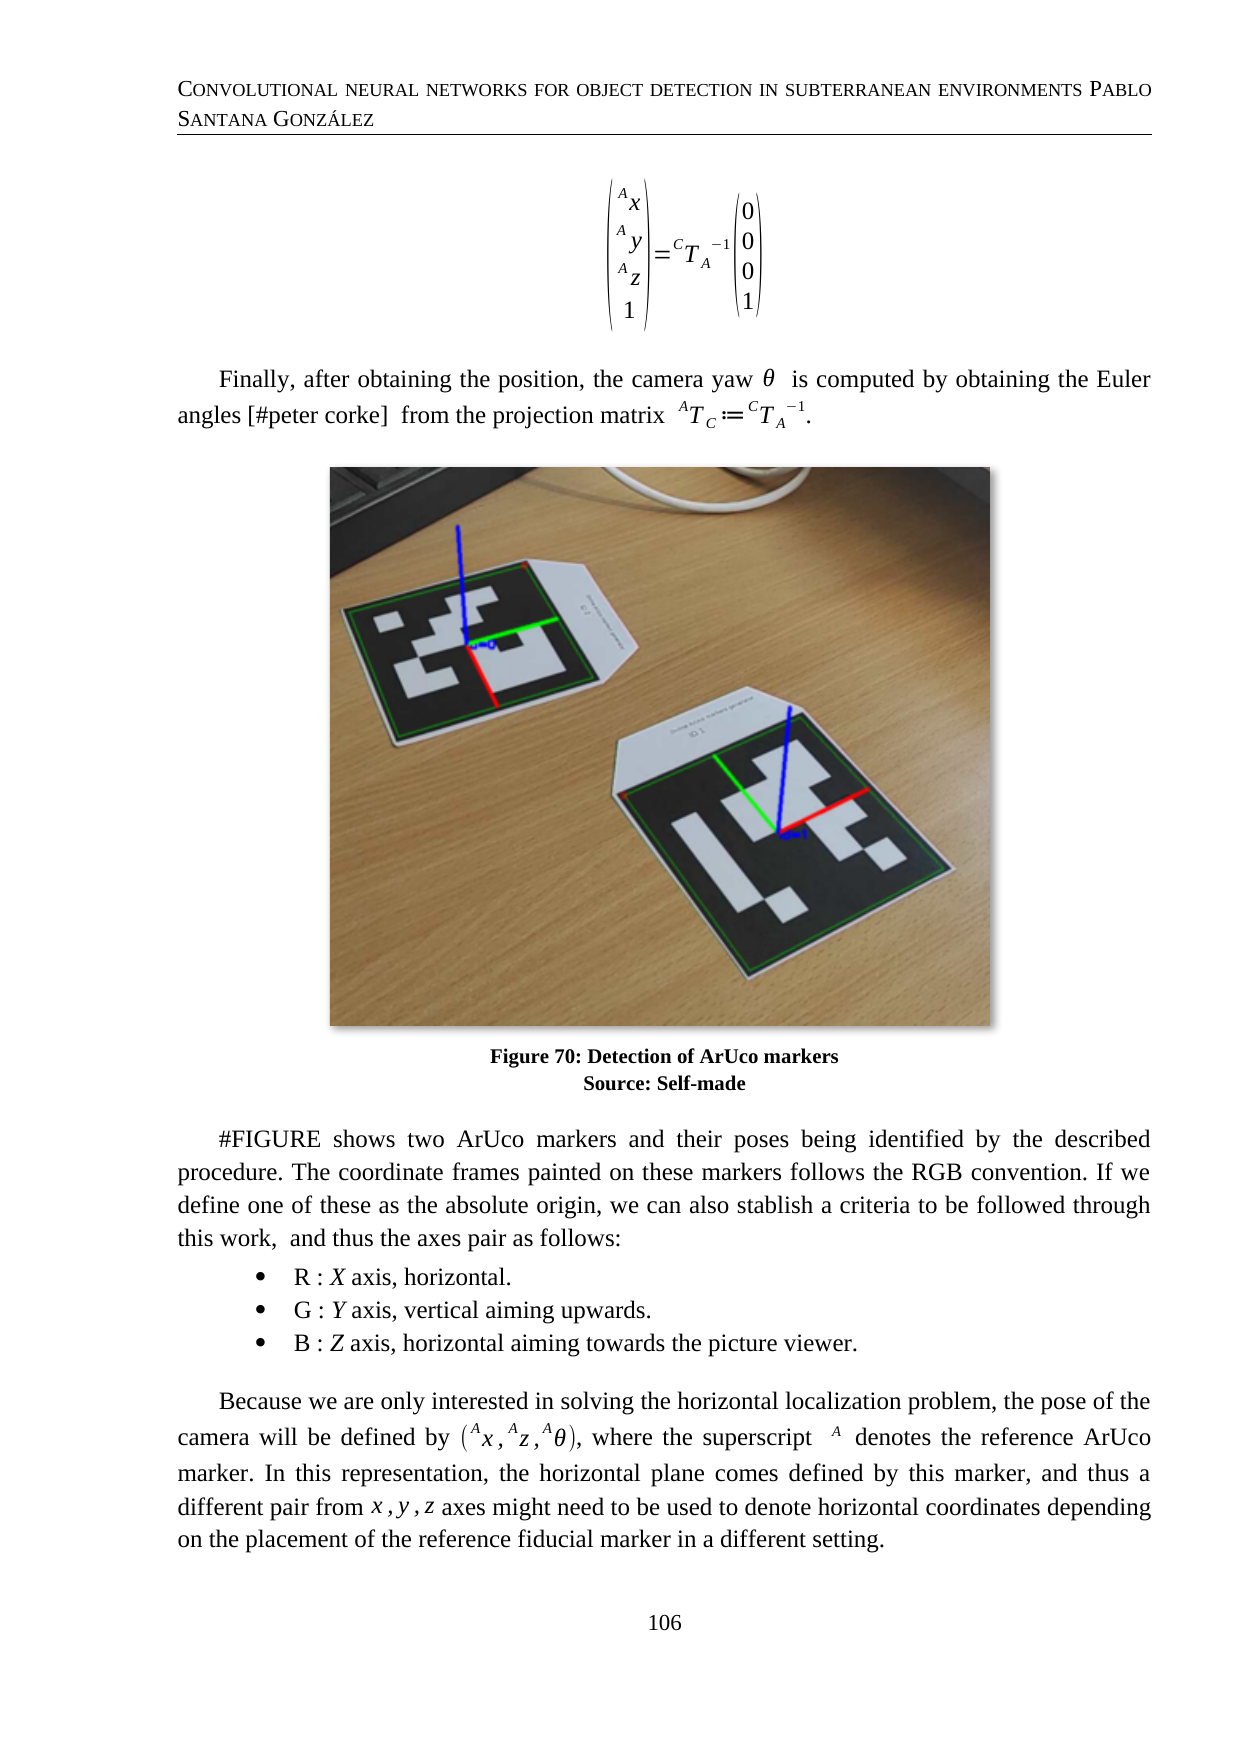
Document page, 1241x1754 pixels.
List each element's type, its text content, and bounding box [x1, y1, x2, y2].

text Source: Self-made [177, 1071, 1152, 1095]
list G : Y axis, vertical aiming upwards. [256, 1295, 1152, 1324]
picture [329, 467, 990, 1026]
list R : X axis, horizontal. [256, 1262, 1152, 1291]
text Finally, after obtaining the position, the camera yaw is computed by obtaining the Euler angles [#peter corke] from the projection matrix . [177, 364, 1152, 432]
text #FIGURE shows two ArUco markers and their poses being identified by the described procedure. The coordinate frames painted on these markers follows the RGB convention. If we define one of these as the absolute origin, we can also stablish a criteria to be followed through this work, and thus the axes pair as follows: [177, 1124, 1152, 1252]
list B : Z axis, horizontal aiming towards the picture viewer. [256, 1328, 1152, 1357]
text Because we are only interested in solving the horizontal localization problem, the pose of the camera will be defined by , where the superscript A denotes the reference ArUco marker. In this representation, the horizontal plane comes defined by this marker, and thus a different pair from axes might need to be used to denote horizontal coordinates depending on the placement of the reference fiducial marker in a different setting. [177, 1386, 1152, 1553]
